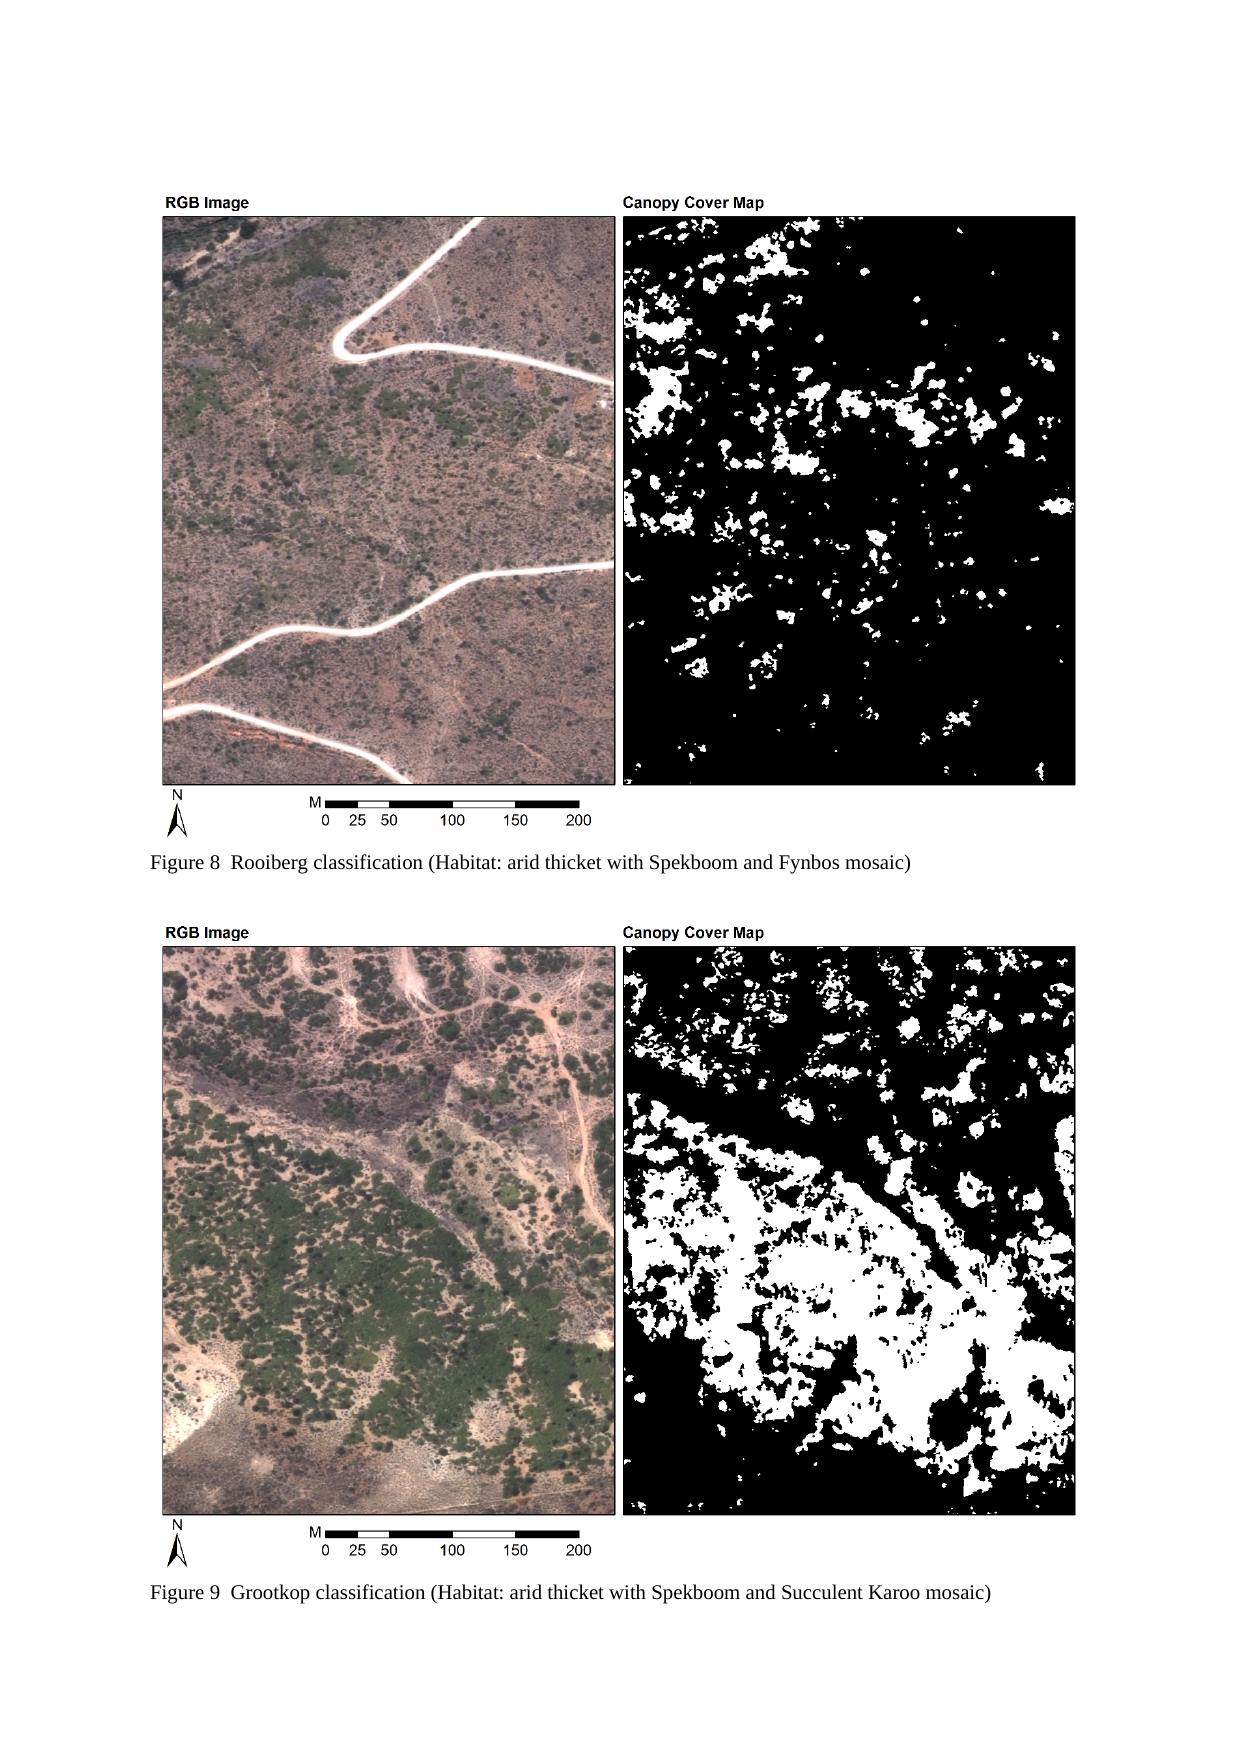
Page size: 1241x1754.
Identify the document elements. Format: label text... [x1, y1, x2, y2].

text Figure 8 Rooiberg classification (Habitat: arid thicket with Spekboom and Fynbos mosaic) [150, 850, 1090, 874]
text Figure 9 Grootkop classification (Habitat: arid thicket with Spekboom and Succulent Karoo mosaic) [150, 1580, 1090, 1604]
picture [150, 178, 1091, 844]
picture [150, 908, 1091, 1574]
